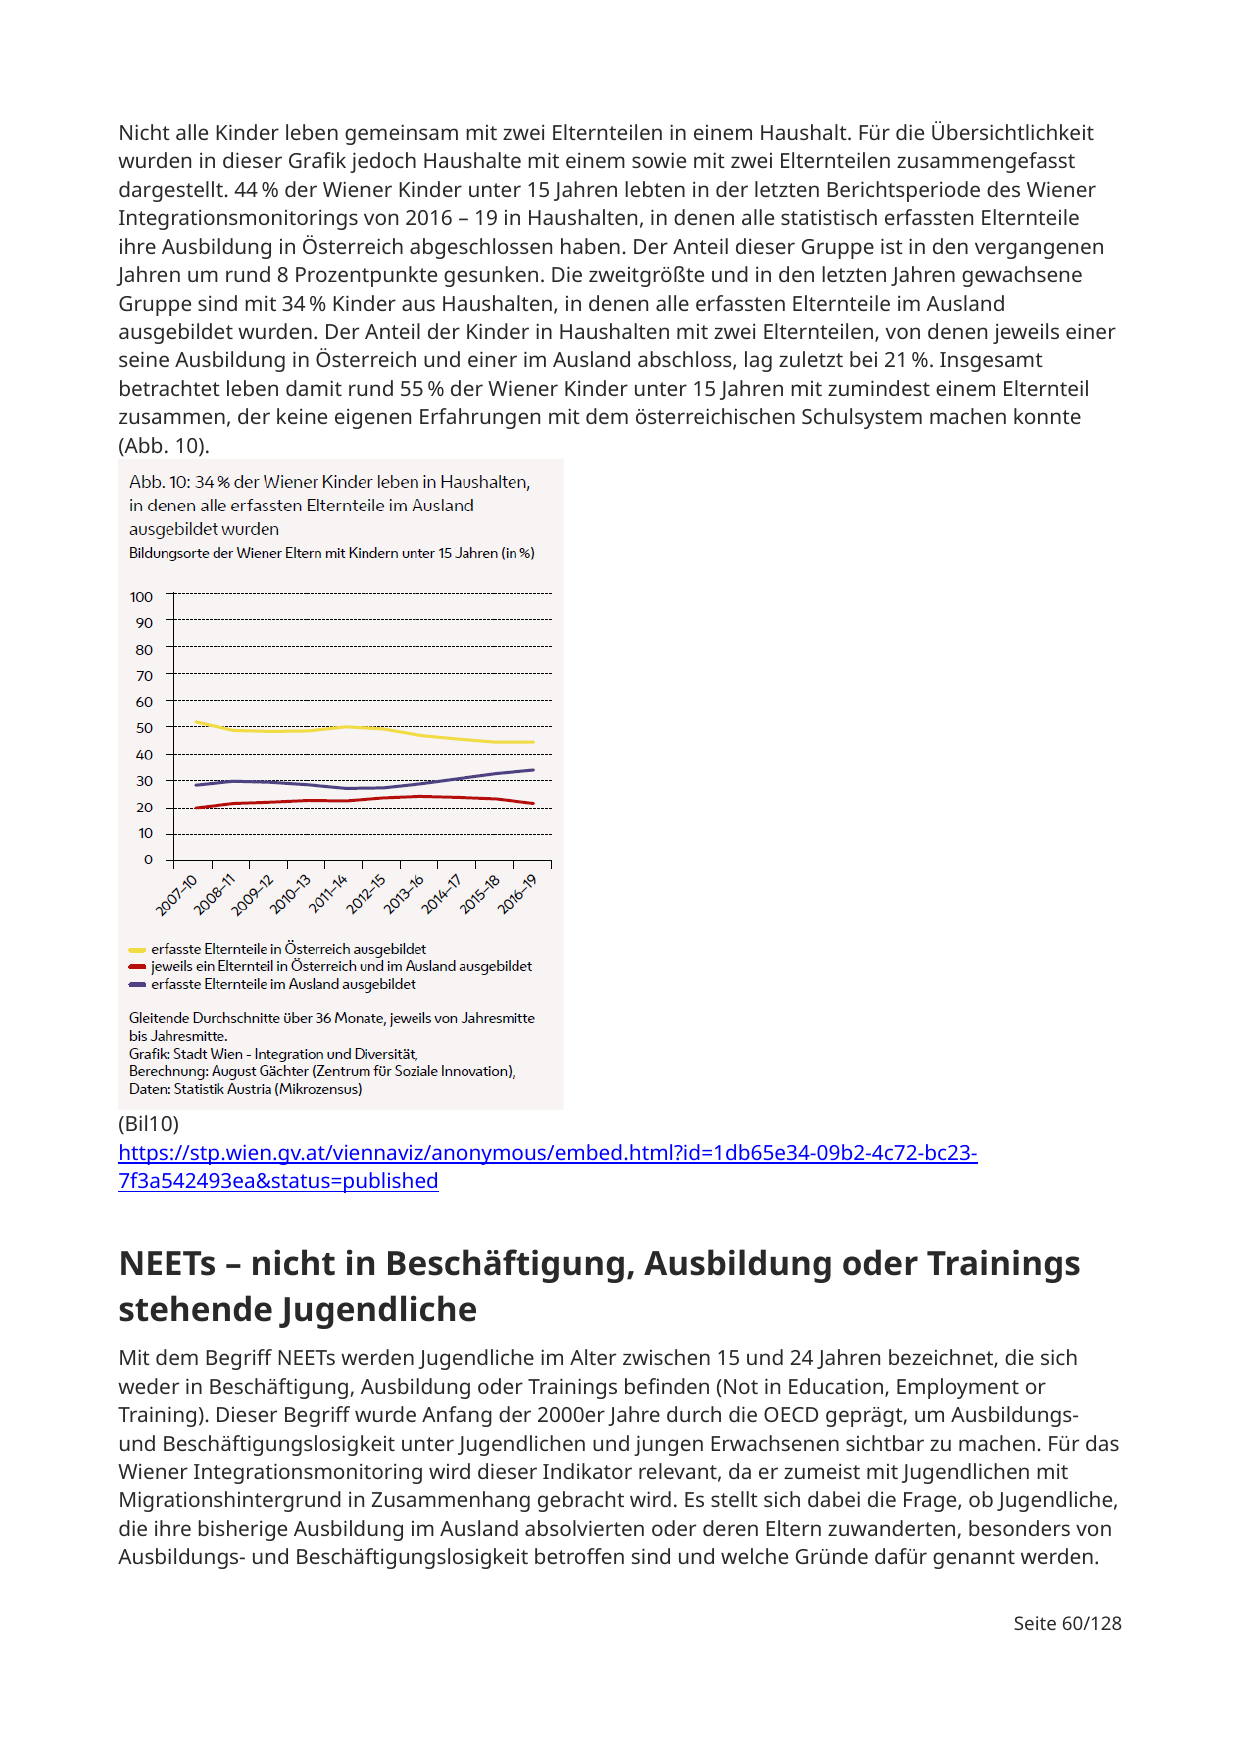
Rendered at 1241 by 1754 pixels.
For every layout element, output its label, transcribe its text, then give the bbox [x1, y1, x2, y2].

subtitle NEETs – nicht in Beschäftigung, Ausbildung oder Trainings stehende Jugendliche [118, 1240, 1122, 1331]
text Mit dem Begriff NEETs werden Jugendliche im Alter zwischen 15 und 24 Jahren bezeichnet, die sich weder in Beschäftigung, Ausbildung oder Trainings befinden (Not in Education, Employment or Training). Dieser Begriff wurde Anfang der 2000er Jahre durch die OECD geprägt, um Ausbildungs- und Beschäftigungslosigkeit unter Jugendlichen und jungen Erwachsenen sichtbar zu machen. Für das Wiener Integrationsmonitoring wird dieser Indikator relevant, da er zumeist mit Jugendlichen mit Migrationshintergrund in Zusammenhang gebracht wird. Es stellt sich dabei die Frage, ob Jugendliche, die ihre bisherige Ausbildung im Ausland absolvierten oder deren Eltern zuwanderten, besonders von Ausbildungs- und Beschäftigungslosigkeit betroffen sind und welche Gründe dafür genannt werden. [118, 1343, 1122, 1571]
text https://stp.wien.gv.at/viennaviz/anonymous/embed.html?id=1db65e34-09b2-4c72-bc23-7f3a542493ea&status=published [118, 1138, 1122, 1195]
picture [118, 459, 564, 1110]
text (Bil10) [118, 1109, 1122, 1138]
text Nicht alle Kinder leben gemeinsam mit zwei Elternteilen in einem Haushalt. Für die Übersichtlichkeit wurden in dieser Grafik jedoch Haushalte mit einem sowie mit zwei Elternteilen zusammengefasst dargestellt. 44 % der Wiener Kinder unter 15 Jahren lebten in der letzten Berichtsperiode des Wiener Integrationsmonitorings von 2016 – 19 in Haushalten, in denen alle statistisch erfassten Elternteile ihre Ausbildung in Österreich abgeschlossen haben. Der Anteil dieser Gruppe ist in den vergangenen Jahren um rund 8 Prozentpunkte gesunken. Die zweitgrößte und in den letzten Jahren gewachsene Gruppe sind mit 34 % Kinder aus Haushalten, in denen alle erfassten Elternteile im Ausland ausgebildet wurden. Der Anteil der Kinder in Haushalten mit zwei Elternteilen, von denen jeweils einer seine Ausbildung in Österreich und einer im Ausland abschloss, lag zuletzt bei 21 %. Insgesamt betrachtet leben damit rund 55 % der Wiener Kinder unter 15 Jahren mit zumindest einem Elternteil zusammen, der keine eigenen Erfahrungen mit dem österreichischen Schulsystem machen konnte (Abb. 10). [118, 118, 1122, 459]
